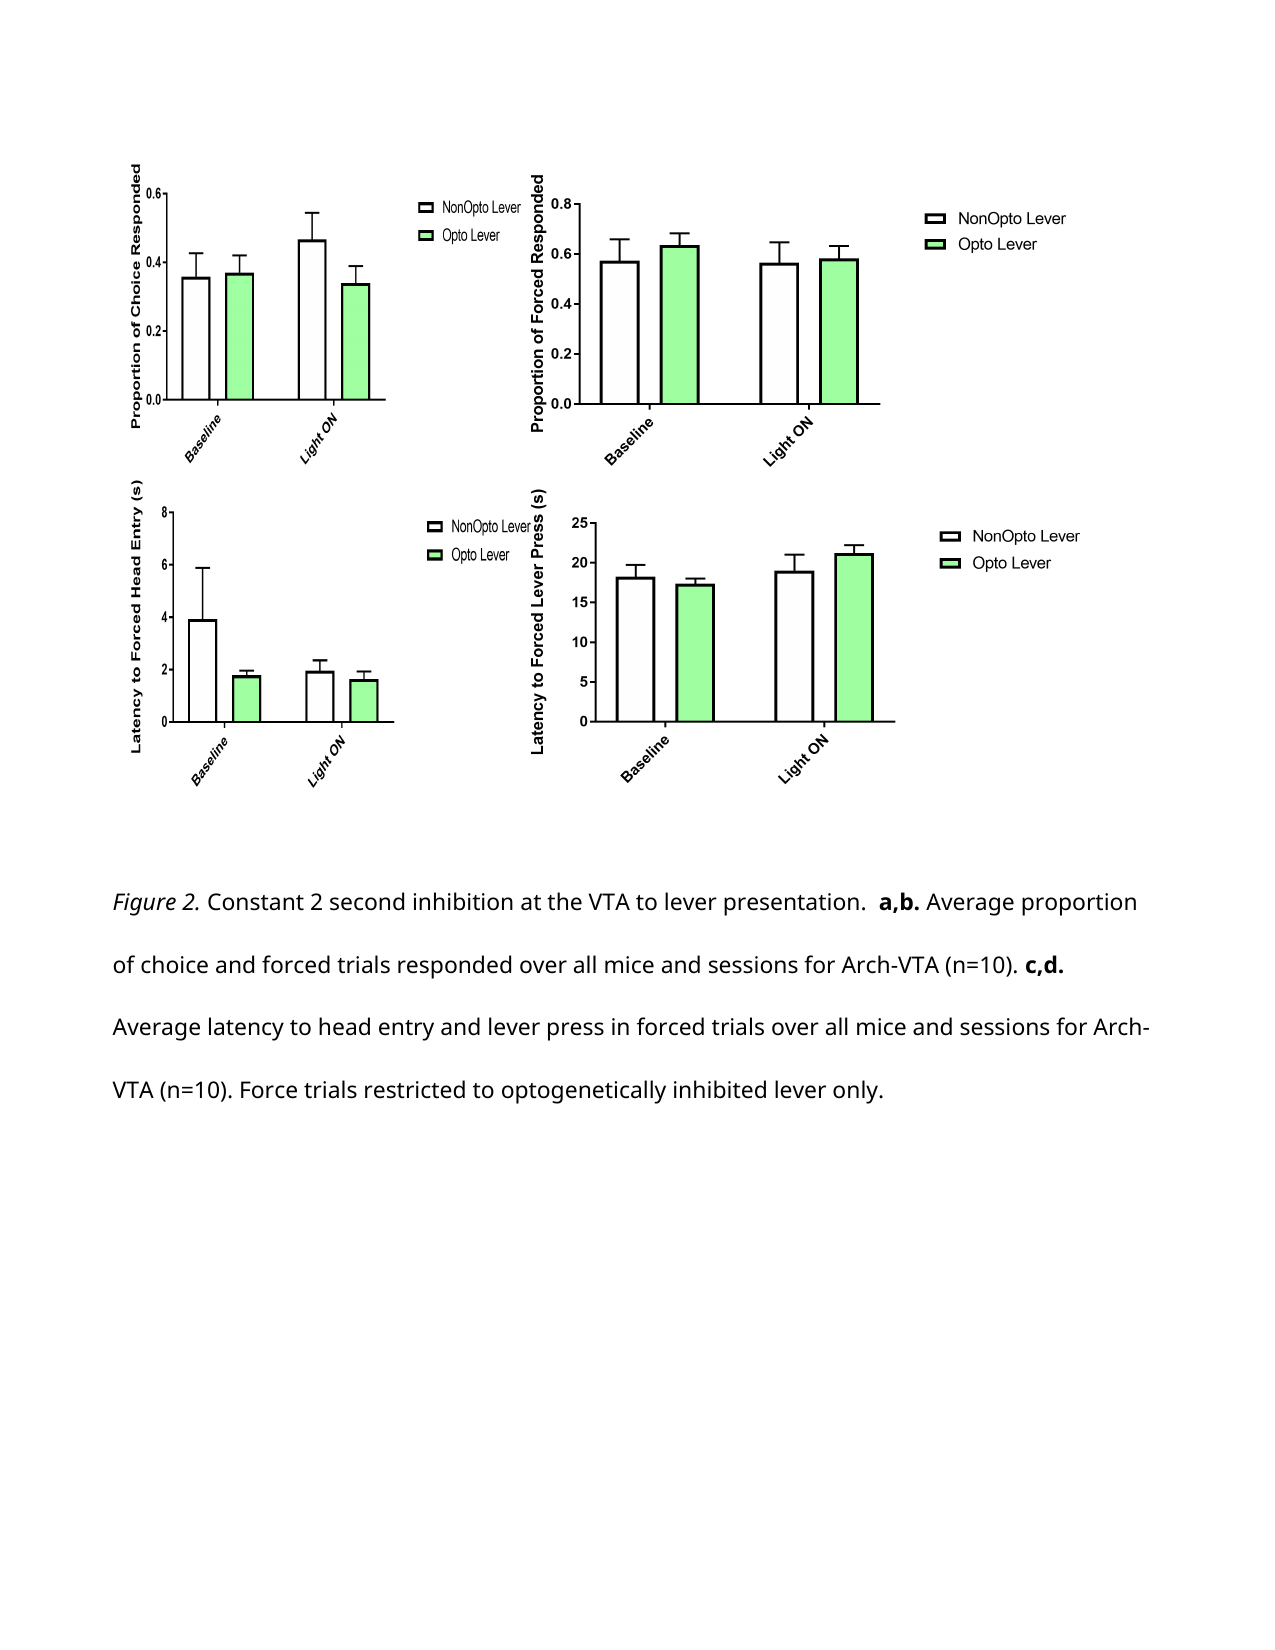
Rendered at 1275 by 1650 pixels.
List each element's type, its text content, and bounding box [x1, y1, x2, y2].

picture [118, 149, 1094, 835]
text Figure 2. Constant 2 second inhibition at the VTA to lever presentation. a,b. Average proportion of choice and forced trials responded over all mice and sessions for Arch-VTA (n=10). c,d. Average latency to head entry and lever press in forced trials over all mice and sessions for Arch-VTA (n=10). Force trials restricted to optogenetically inhibited lever only. [112, 886, 1162, 1105]
